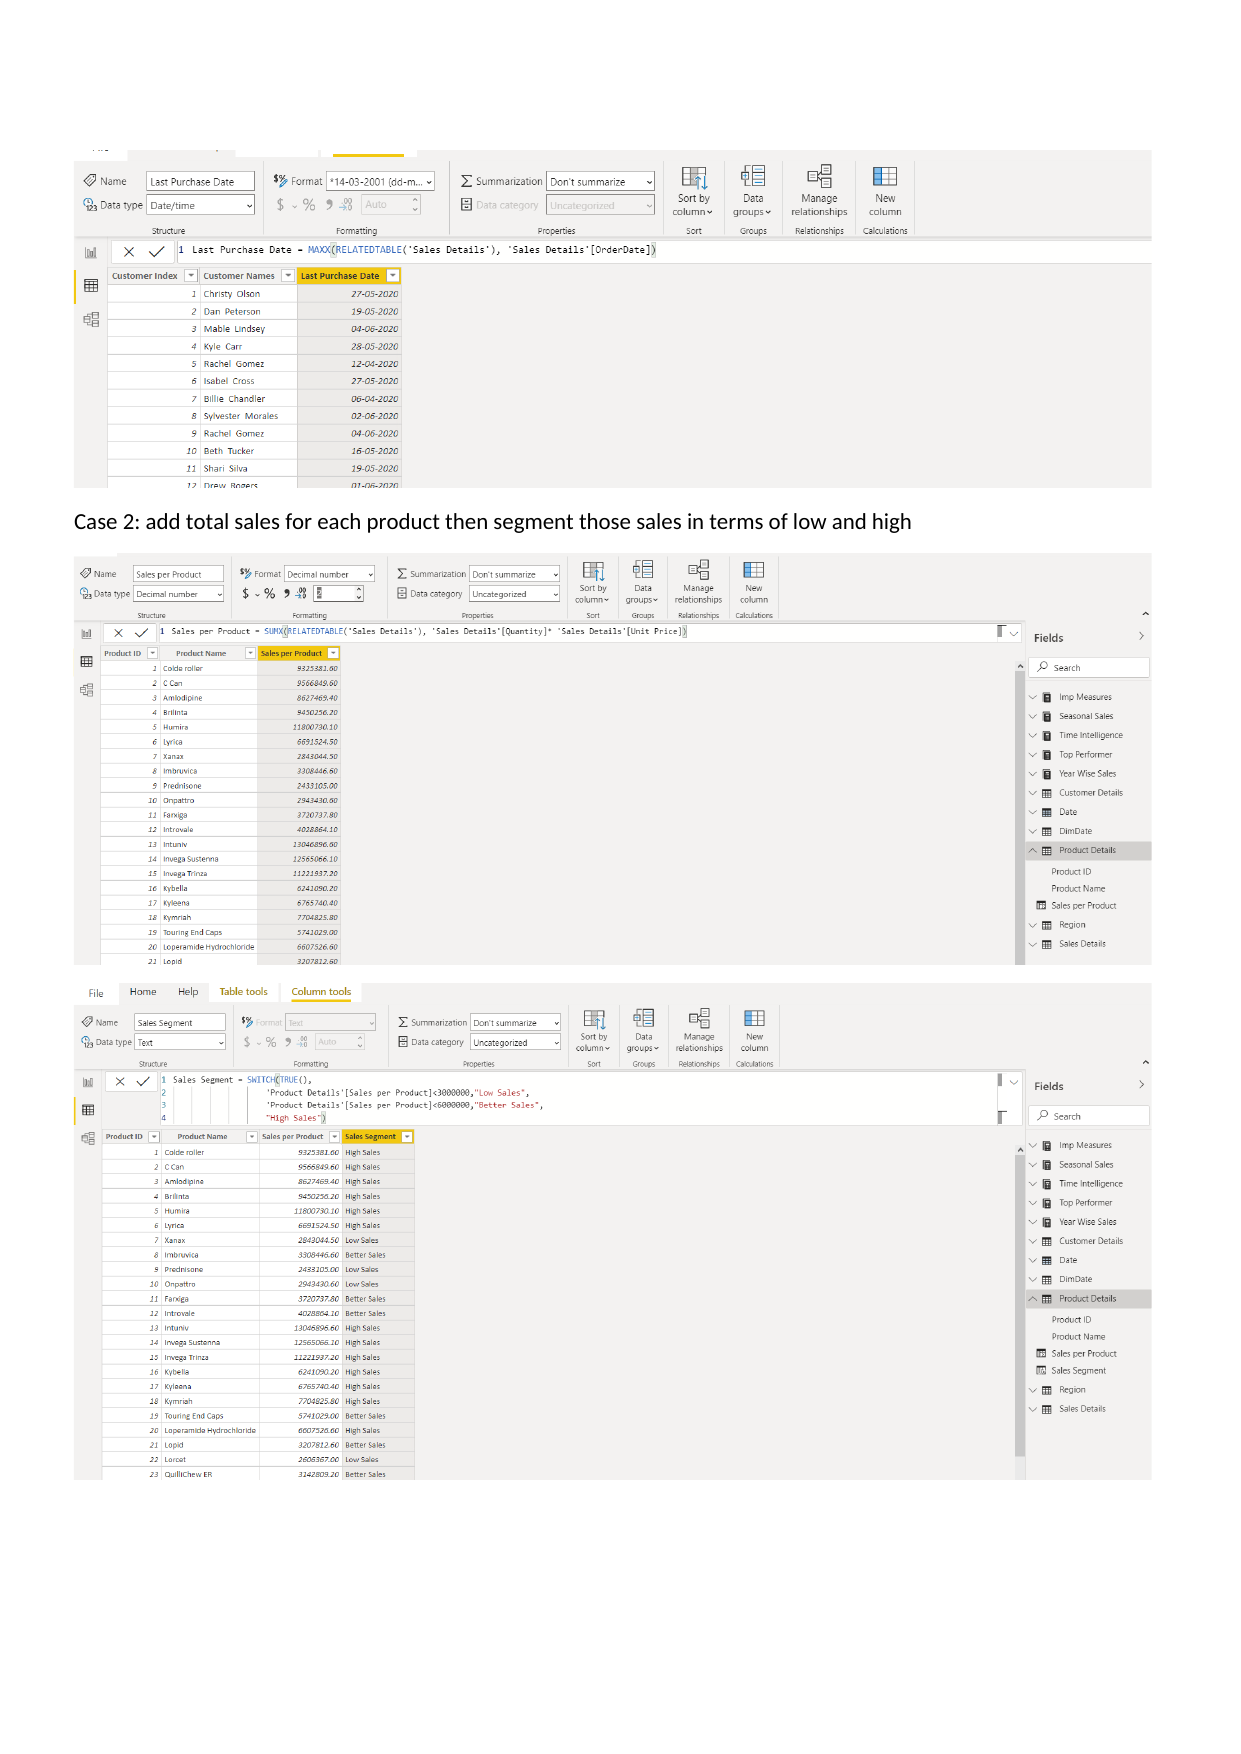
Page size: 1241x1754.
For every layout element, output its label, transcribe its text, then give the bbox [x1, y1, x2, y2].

picture [73, 150, 1152, 488]
picture [73, 983, 1152, 1480]
picture [73, 553, 1152, 965]
text Case 2: add total sales for each product then segment those sales in terms of low and high [74, 507, 1152, 535]
